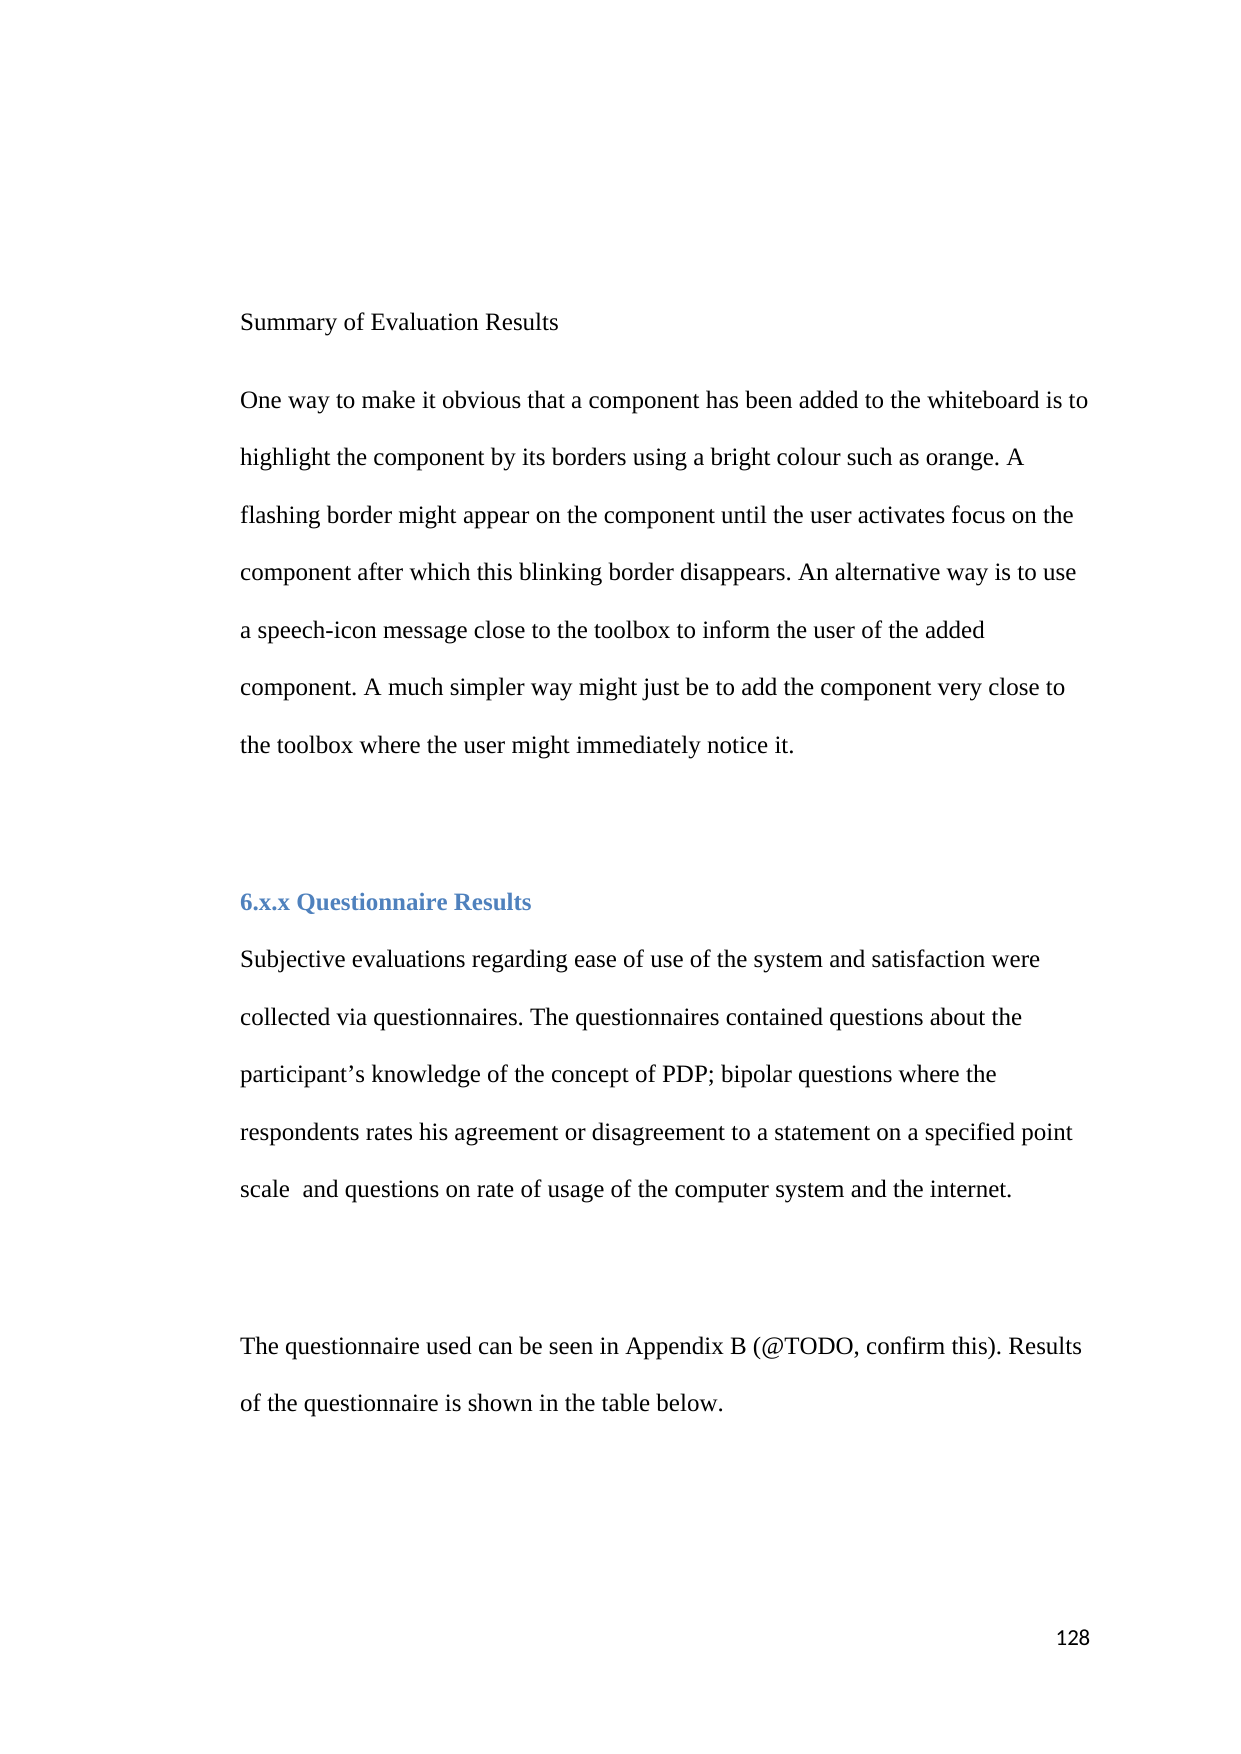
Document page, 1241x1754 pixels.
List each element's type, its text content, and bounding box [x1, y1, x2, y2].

text Summary of Evaluation Results [240, 307, 1090, 335]
text Subjective evaluations regarding ease of use of the system and satisfaction were collected via questionnaires. The questionnaires contained questions about the participant’s knowledge of the concept of PDP; bipolar questions where the respondents rates his agreement or disagreement to a statement on a specified point scale and questions on rate of usage of the computer system and the internet. [240, 944, 1090, 1203]
text One way to make it obvious that a component has been added to the whiteboard is to highlight the component by its borders using a bright colour such as orange. A flashing border might appear on the component until the user activates focus on the component after which this blinking border disappears. An alternative way is to use a speech-icon message close to the toolbox to inform the user of the added component. A much simpler way might just be to add the component very close to the toolbox where the user might immediately notice it. [240, 385, 1090, 759]
text The questionnaire used can be seen in Appendix B (@TODO, confirm this). Results of the questionnaire is shown in the table below. [240, 1331, 1090, 1417]
subtitle 6.x.x Questionnaire Results [240, 887, 1090, 915]
